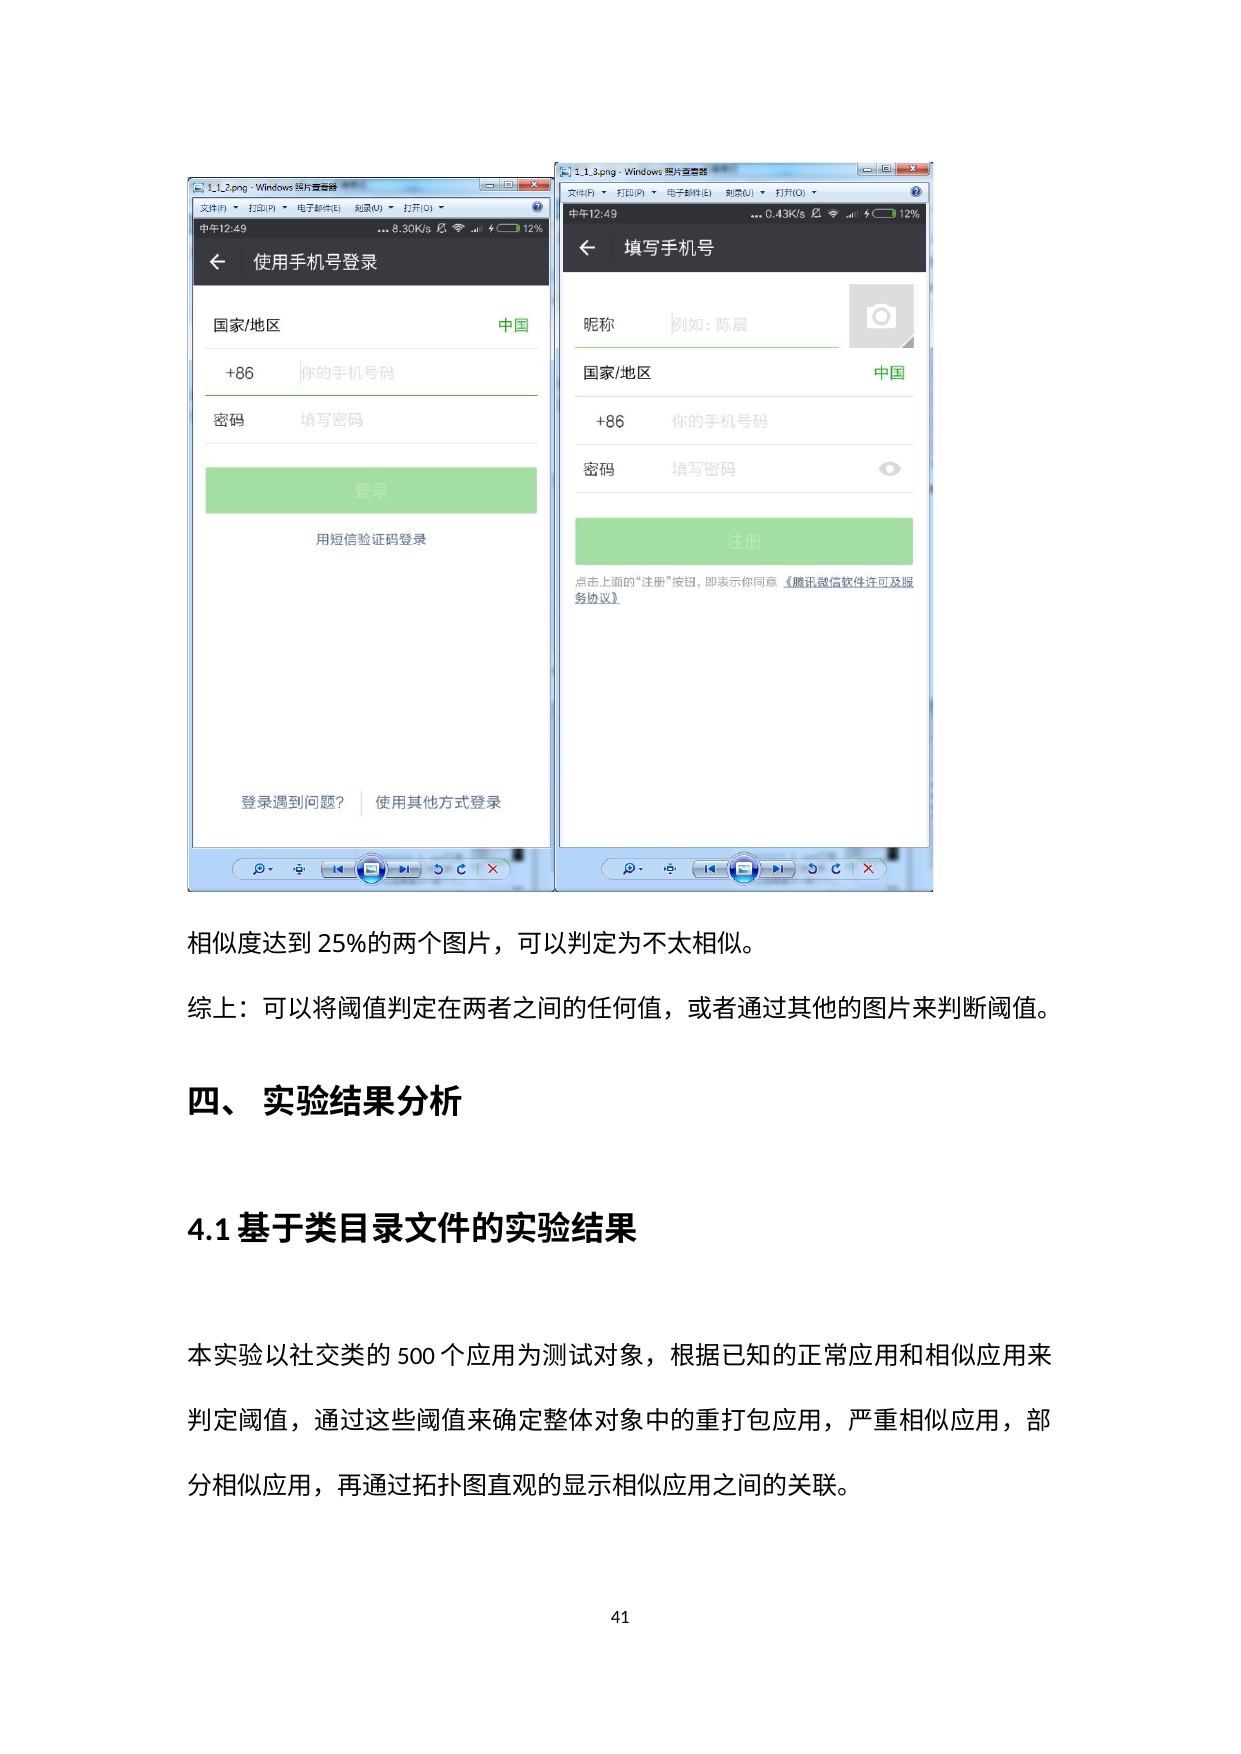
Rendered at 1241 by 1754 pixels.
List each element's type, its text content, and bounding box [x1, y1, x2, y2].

subtitle 4.1 基于类目录文件的实验结果 [187, 1194, 1053, 1259]
text 综上：可以将阈值判定在两者之间的任何值，或者通过其他的图片来判断阈值。 [187, 974, 1053, 1039]
picture [187, 162, 934, 892]
text 本实验以社交类的500个应用为测试对象，根据已知的正常应用和相似应用来判定阈值，通过这些阈值来确定整体对象中的重打包应用，严重相似应用，部分相似应用，再通过拓扑图直观的显示相似应用之间的关联。 [187, 1321, 1053, 1516]
subtitle 实验结果分析 [187, 1067, 1053, 1132]
text 相似度达到25%的两个图片，可以判定为不太相似。 [187, 909, 1053, 974]
